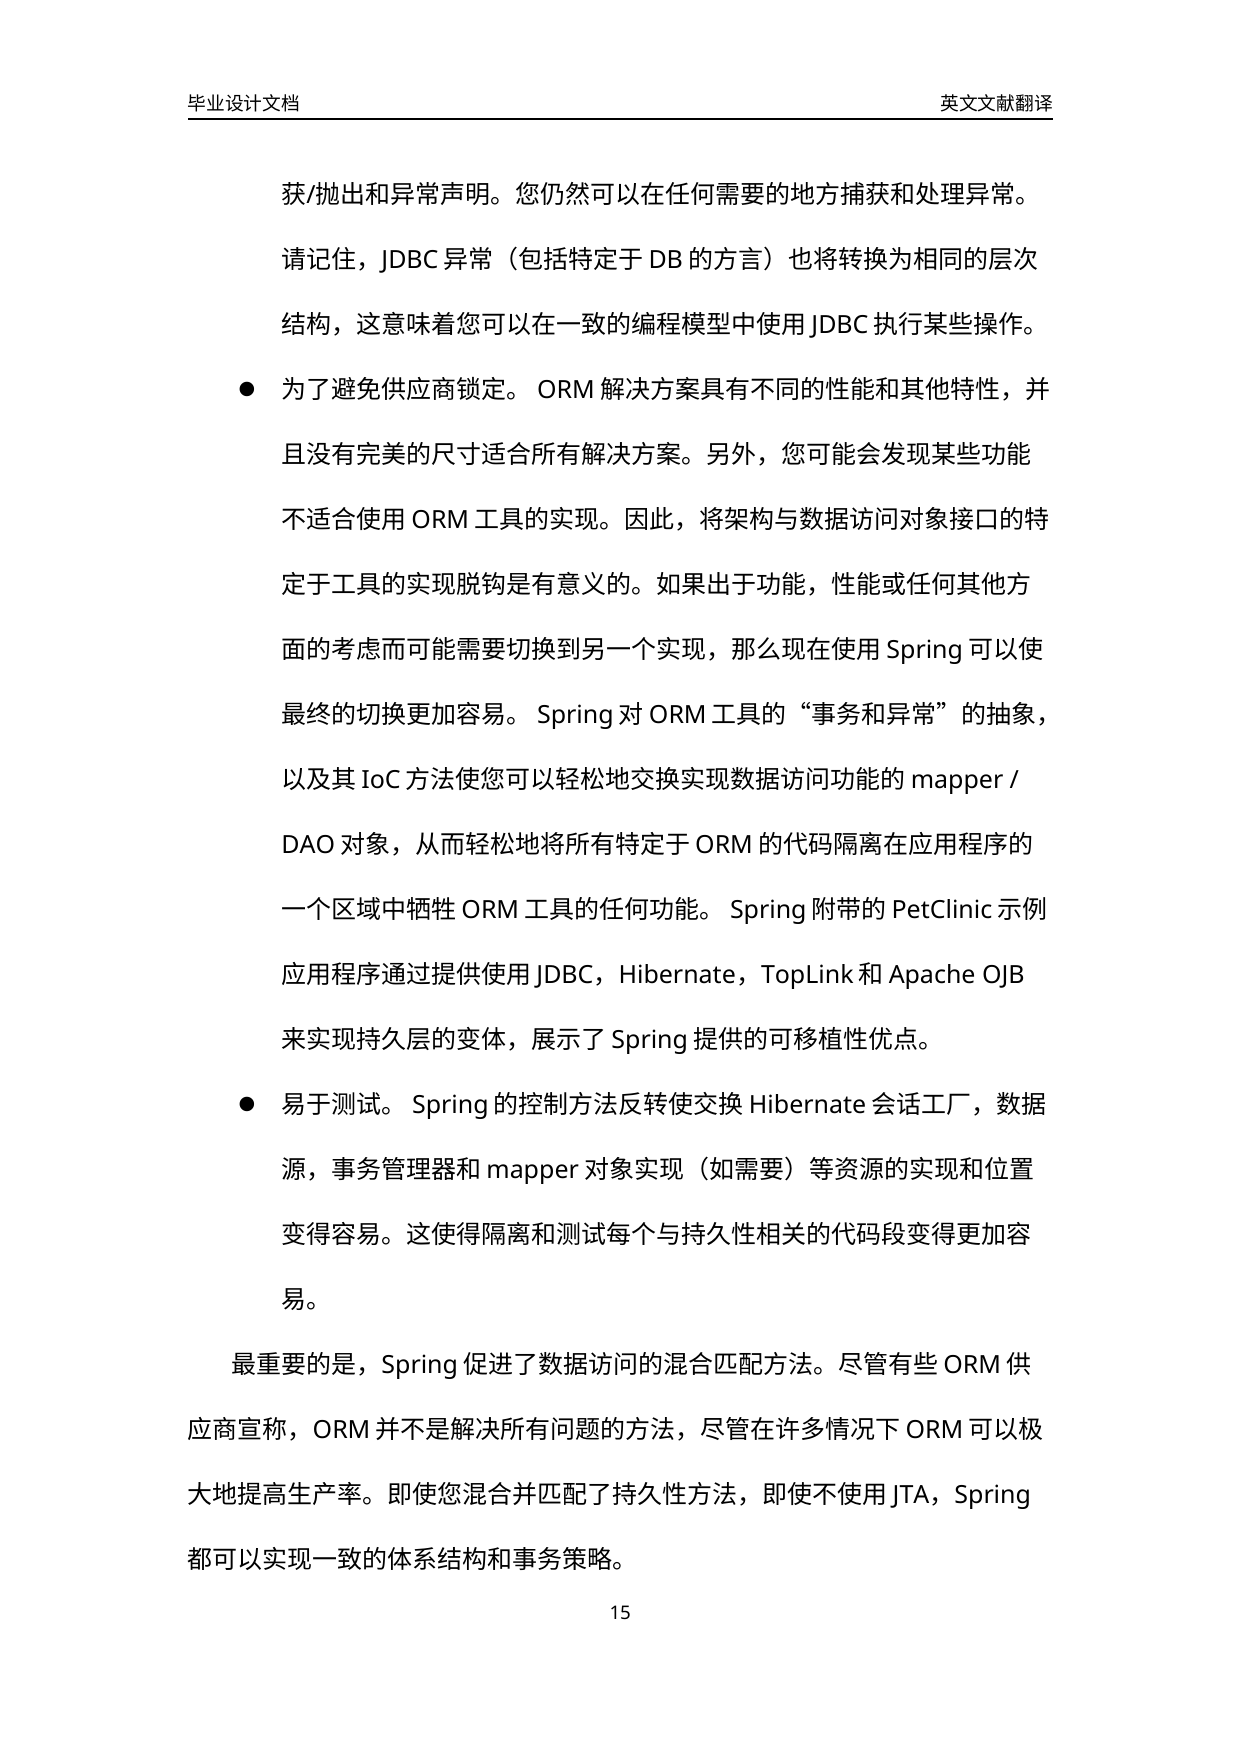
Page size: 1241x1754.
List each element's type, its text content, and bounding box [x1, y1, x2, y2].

list 易于测试。 Spring的控制方法反转使交换Hibernate会话工厂，数据源，事务管理器和mapper对象实现（如需要）等资源的实现和位置变得容易。这使得隔离和测试每个与持久性相关的代码段变得更加容易。 [237, 1265, 1053, 1525]
list 为了避免供应商锁定。 ORM解决方案具有不同的性能和其他特性，并且没有完美的尺寸适合所有解决方案。另外，您可能会发现某些功能不适合使用ORM工具的实现。因此，将架构与数据访问对象接口的特定于工具的实现脱钩是有意义的。如果出于功能，性能或任何其他方面的考虑而可能需要切换到另一个实现，那么现在使用Spring可以使最终的切换更加容易。 Spring对ORM工具的“事务和异常”的抽象，以及其IoC方法使您可以轻松地交换实现数据访问功能的mapper / DAO对象，从而轻松地将所有特定于ORM的代码隔离在应用程序的一个区域中牺牲ORM工具的任何功能。 Spring附带的PetClinic示例应用程序通过提供使用JDBC，Hibernate，TopLink和Apache OJB来实现持久层的变体，展示了Spring提供的可移植性优点。 [237, 550, 1053, 1265]
list 异常包装。 Spring可以包装来自ORM层的异常，将其从专有的（可能是经过检查的）异常转换为一组抽象的运行时异常。这使您可以仅在适当的层中处理大多数不可恢复的持久性异常，而不会烦人样板捕获/抛出和异常声明。您仍然可以在任何需要的地方捕获和处理异常。请记住，JDBC异常（包括特定于DB的方言）也将转换为相同的层次结构，这意味着您可以在一致的编程模型中使用JDBC执行某些操作。 [237, 160, 1053, 550]
